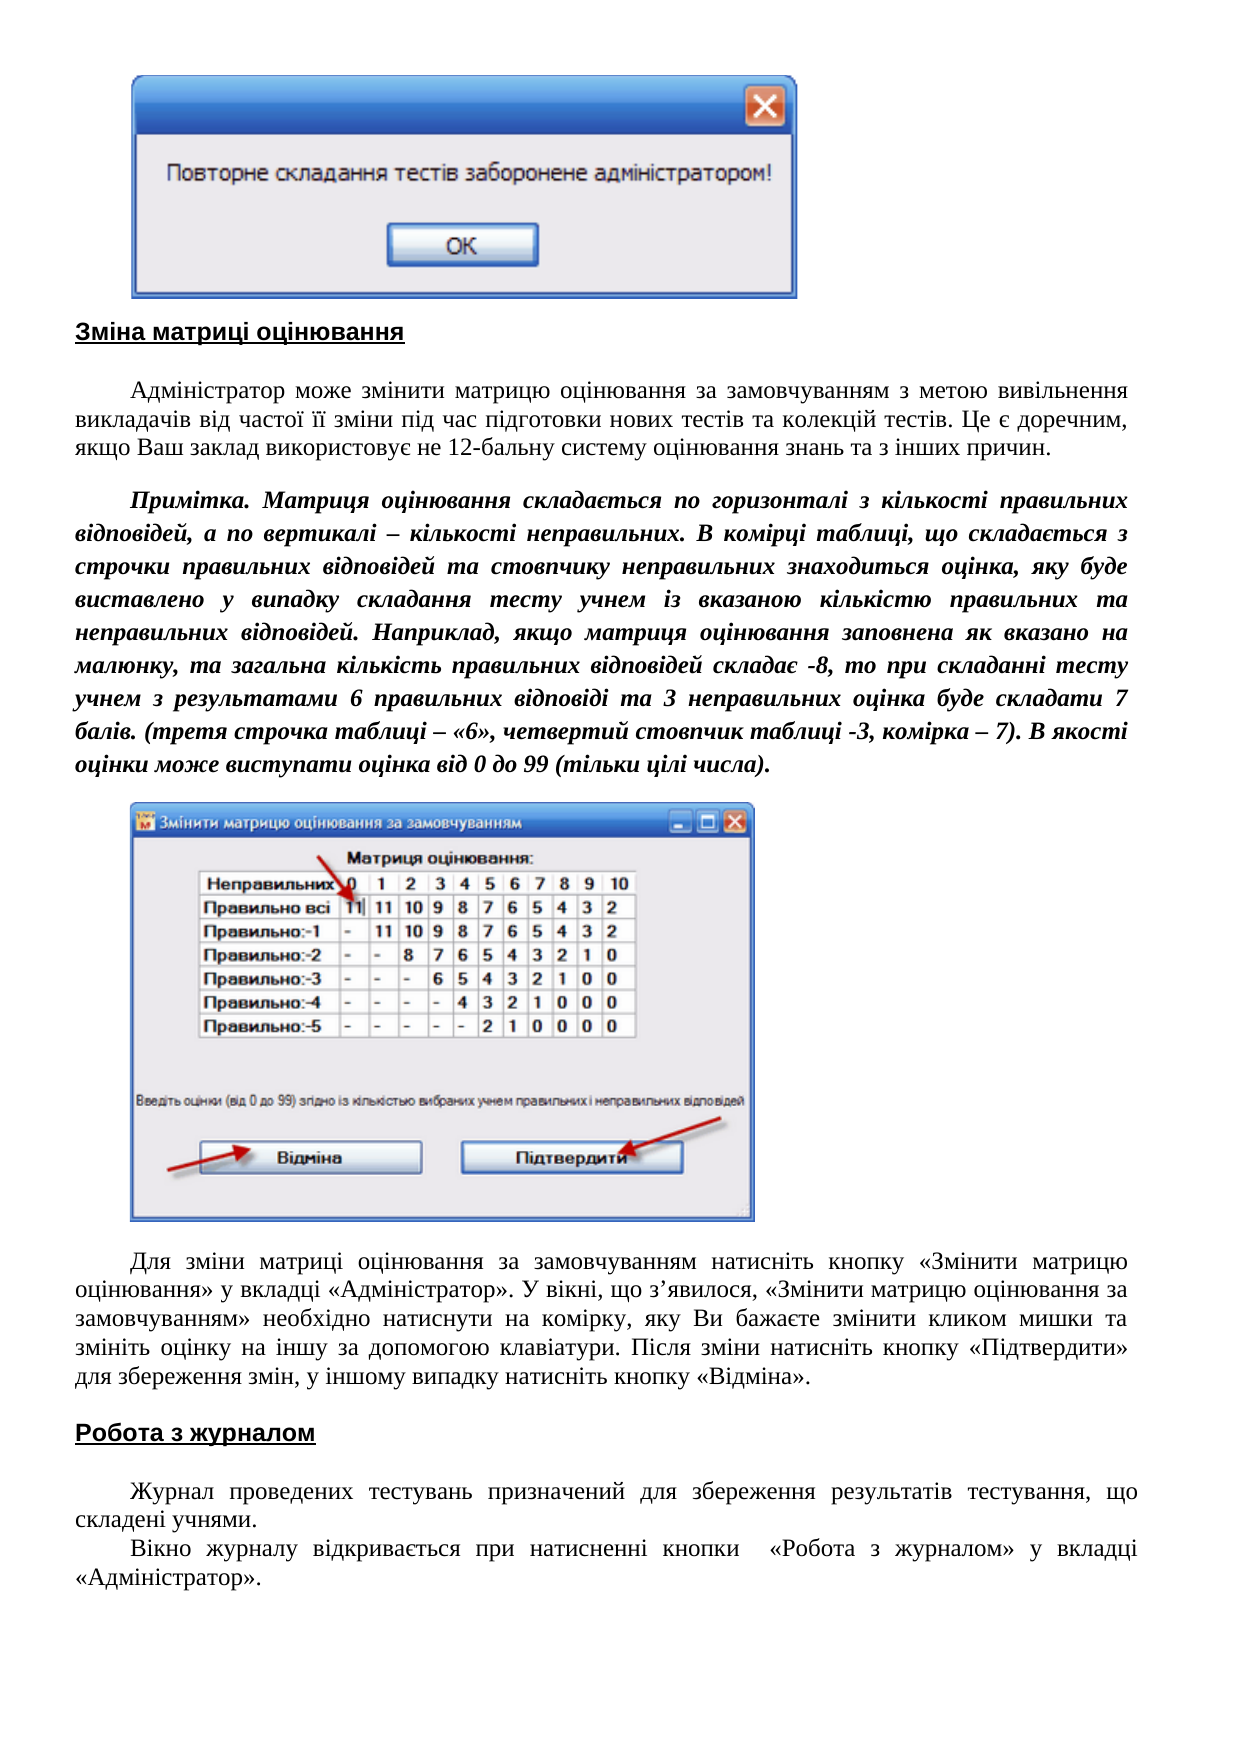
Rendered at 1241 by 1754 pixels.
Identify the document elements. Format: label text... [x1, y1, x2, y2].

subtitle Зміна матриці оцінювання [75, 317, 1165, 346]
text Адміністратор може змінити матрицю оцінювання за замовчуванням з метою вивільнення викладачів від частої її зміни під час підготовки нових тестів та колекцій тестів. Це є доречним, якщо Ваш заклад використовує не 12-бальну систему оцінювання знань та з інших причин. [75, 375, 1129, 461]
text Вікно журналу відкривається при натисненні кнопки «Робота з журналом» у вкладці «Адміністратор». [75, 1533, 1139, 1591]
picture [129, 802, 755, 1222]
picture [131, 75, 798, 299]
text Журнал проведених тестувань призначений для збереження результатів тестування, що складені учнями. [75, 1476, 1139, 1533]
text Примітка. Матриця оцінювання складається по горизонталі з кількості правильних відповідей, а по вертикалі – кількості неправильних. В комірці таблиці, що складається з строчки правильних відповідей та стовпчику неправильних знаходиться оцінка, яку буде виставлено у випадку складання тесту учнем із вказаною кількістю правильних та неправильних відповідей. Наприклад, якщо матриця оцінювання заповнена як вказано на малюнку, та загальна кількість правильних відповідей складає -8, то при складанні тесту учнем з результатами 6 правильних відповіді та 3 неправильних оцінка буде складати 7 балів. (третя строчка таблиці – «6», четвертий стовпчик таблиці -3, комірка – 7). В якості оцінки може виступати оцінка від 0 до 99 (тільки цілі числа). [75, 485, 1129, 778]
subtitle Робота з журналом [75, 1418, 1165, 1447]
text Для зміни матриці оцінювання за замовчуванням натисніть кнопку «Змінити матрицю оцінювання» у вкладці «Адміністратор». У вікні, що з’явилося, «Змінити матрицю оцінювання за замовчуванням» необхідно натиснути на комірку, яку Ви бажаєте змінити кликом мишки та змініть оцінку на іншу за допомогою клавіатури. Після зміни натисніть кнопку «Підтвердити» для збереження змін, у іншому випадку натисніть кнопку «Відміна». [75, 1246, 1129, 1389]
